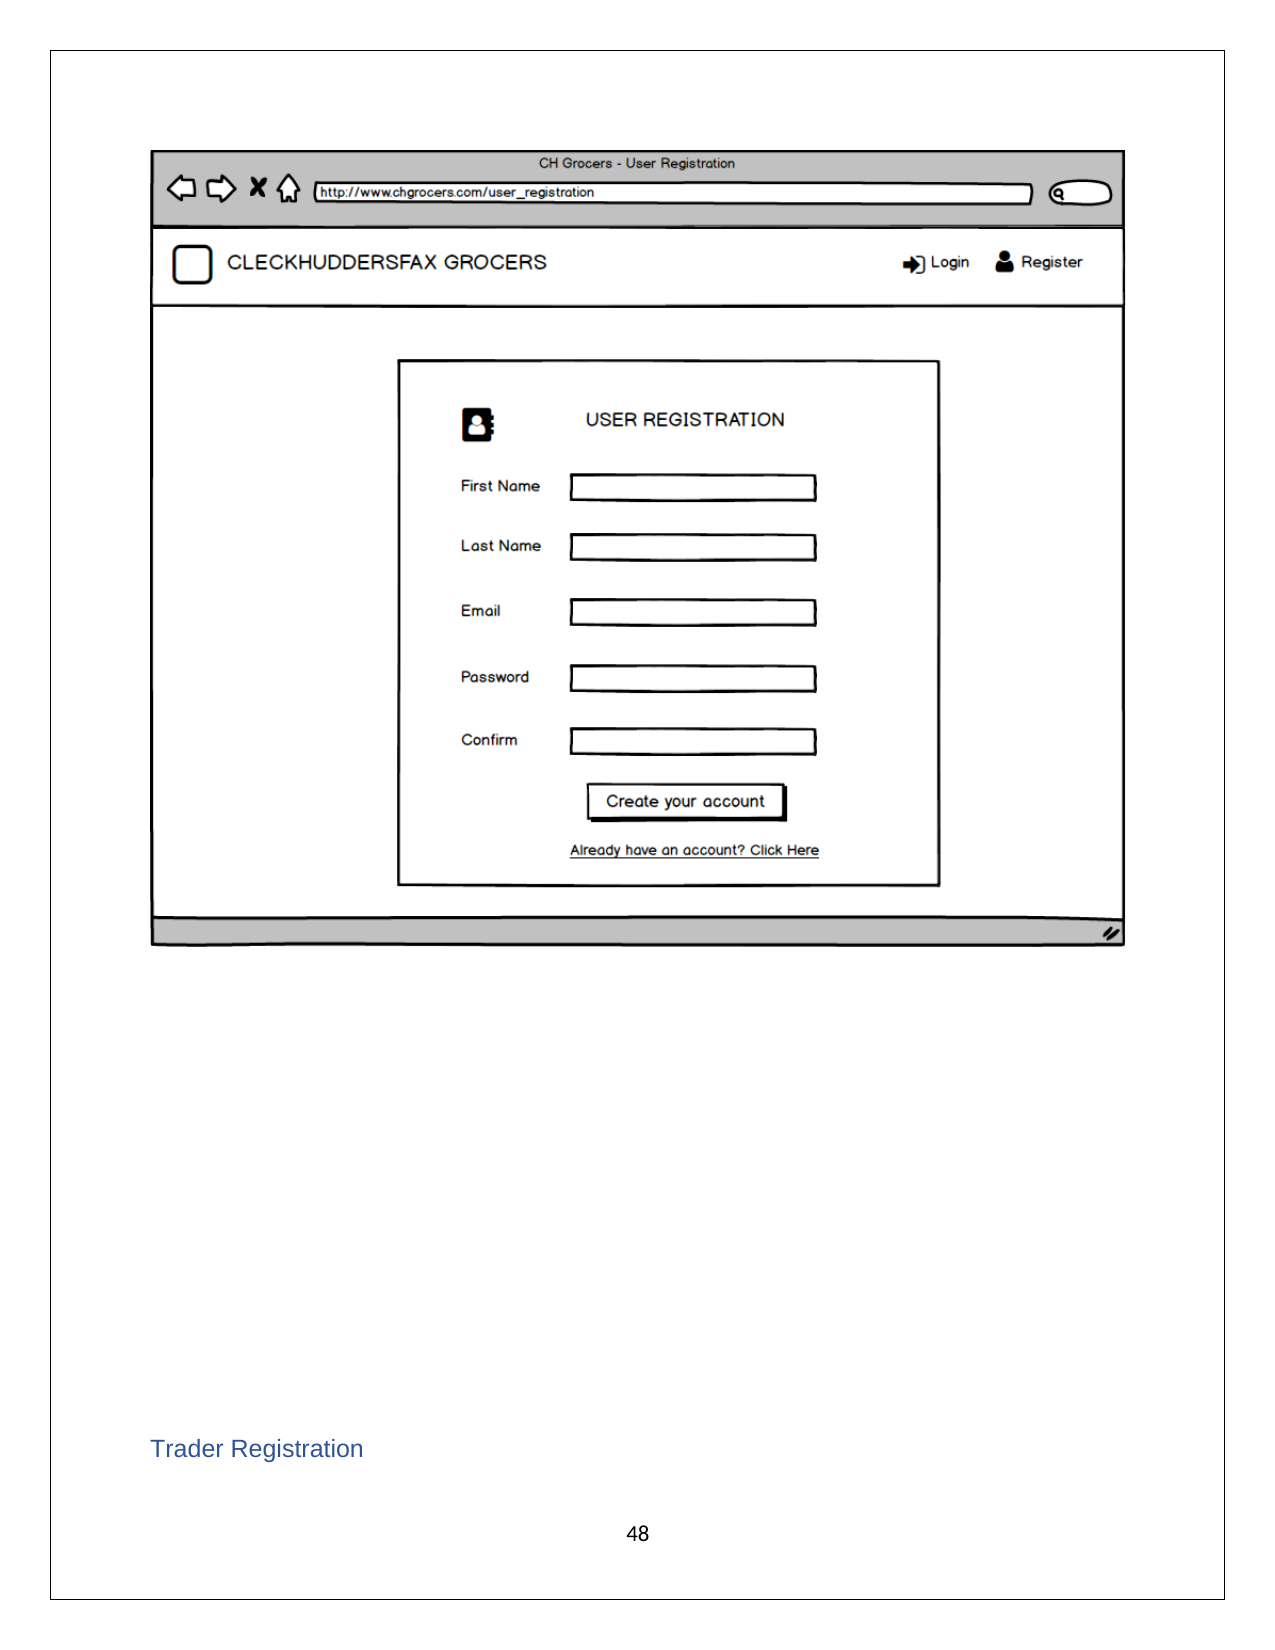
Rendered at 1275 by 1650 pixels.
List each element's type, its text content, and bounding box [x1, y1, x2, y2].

picture [150, 150, 1125, 947]
subtitle Trader Registration [150, 1434, 1125, 1463]
